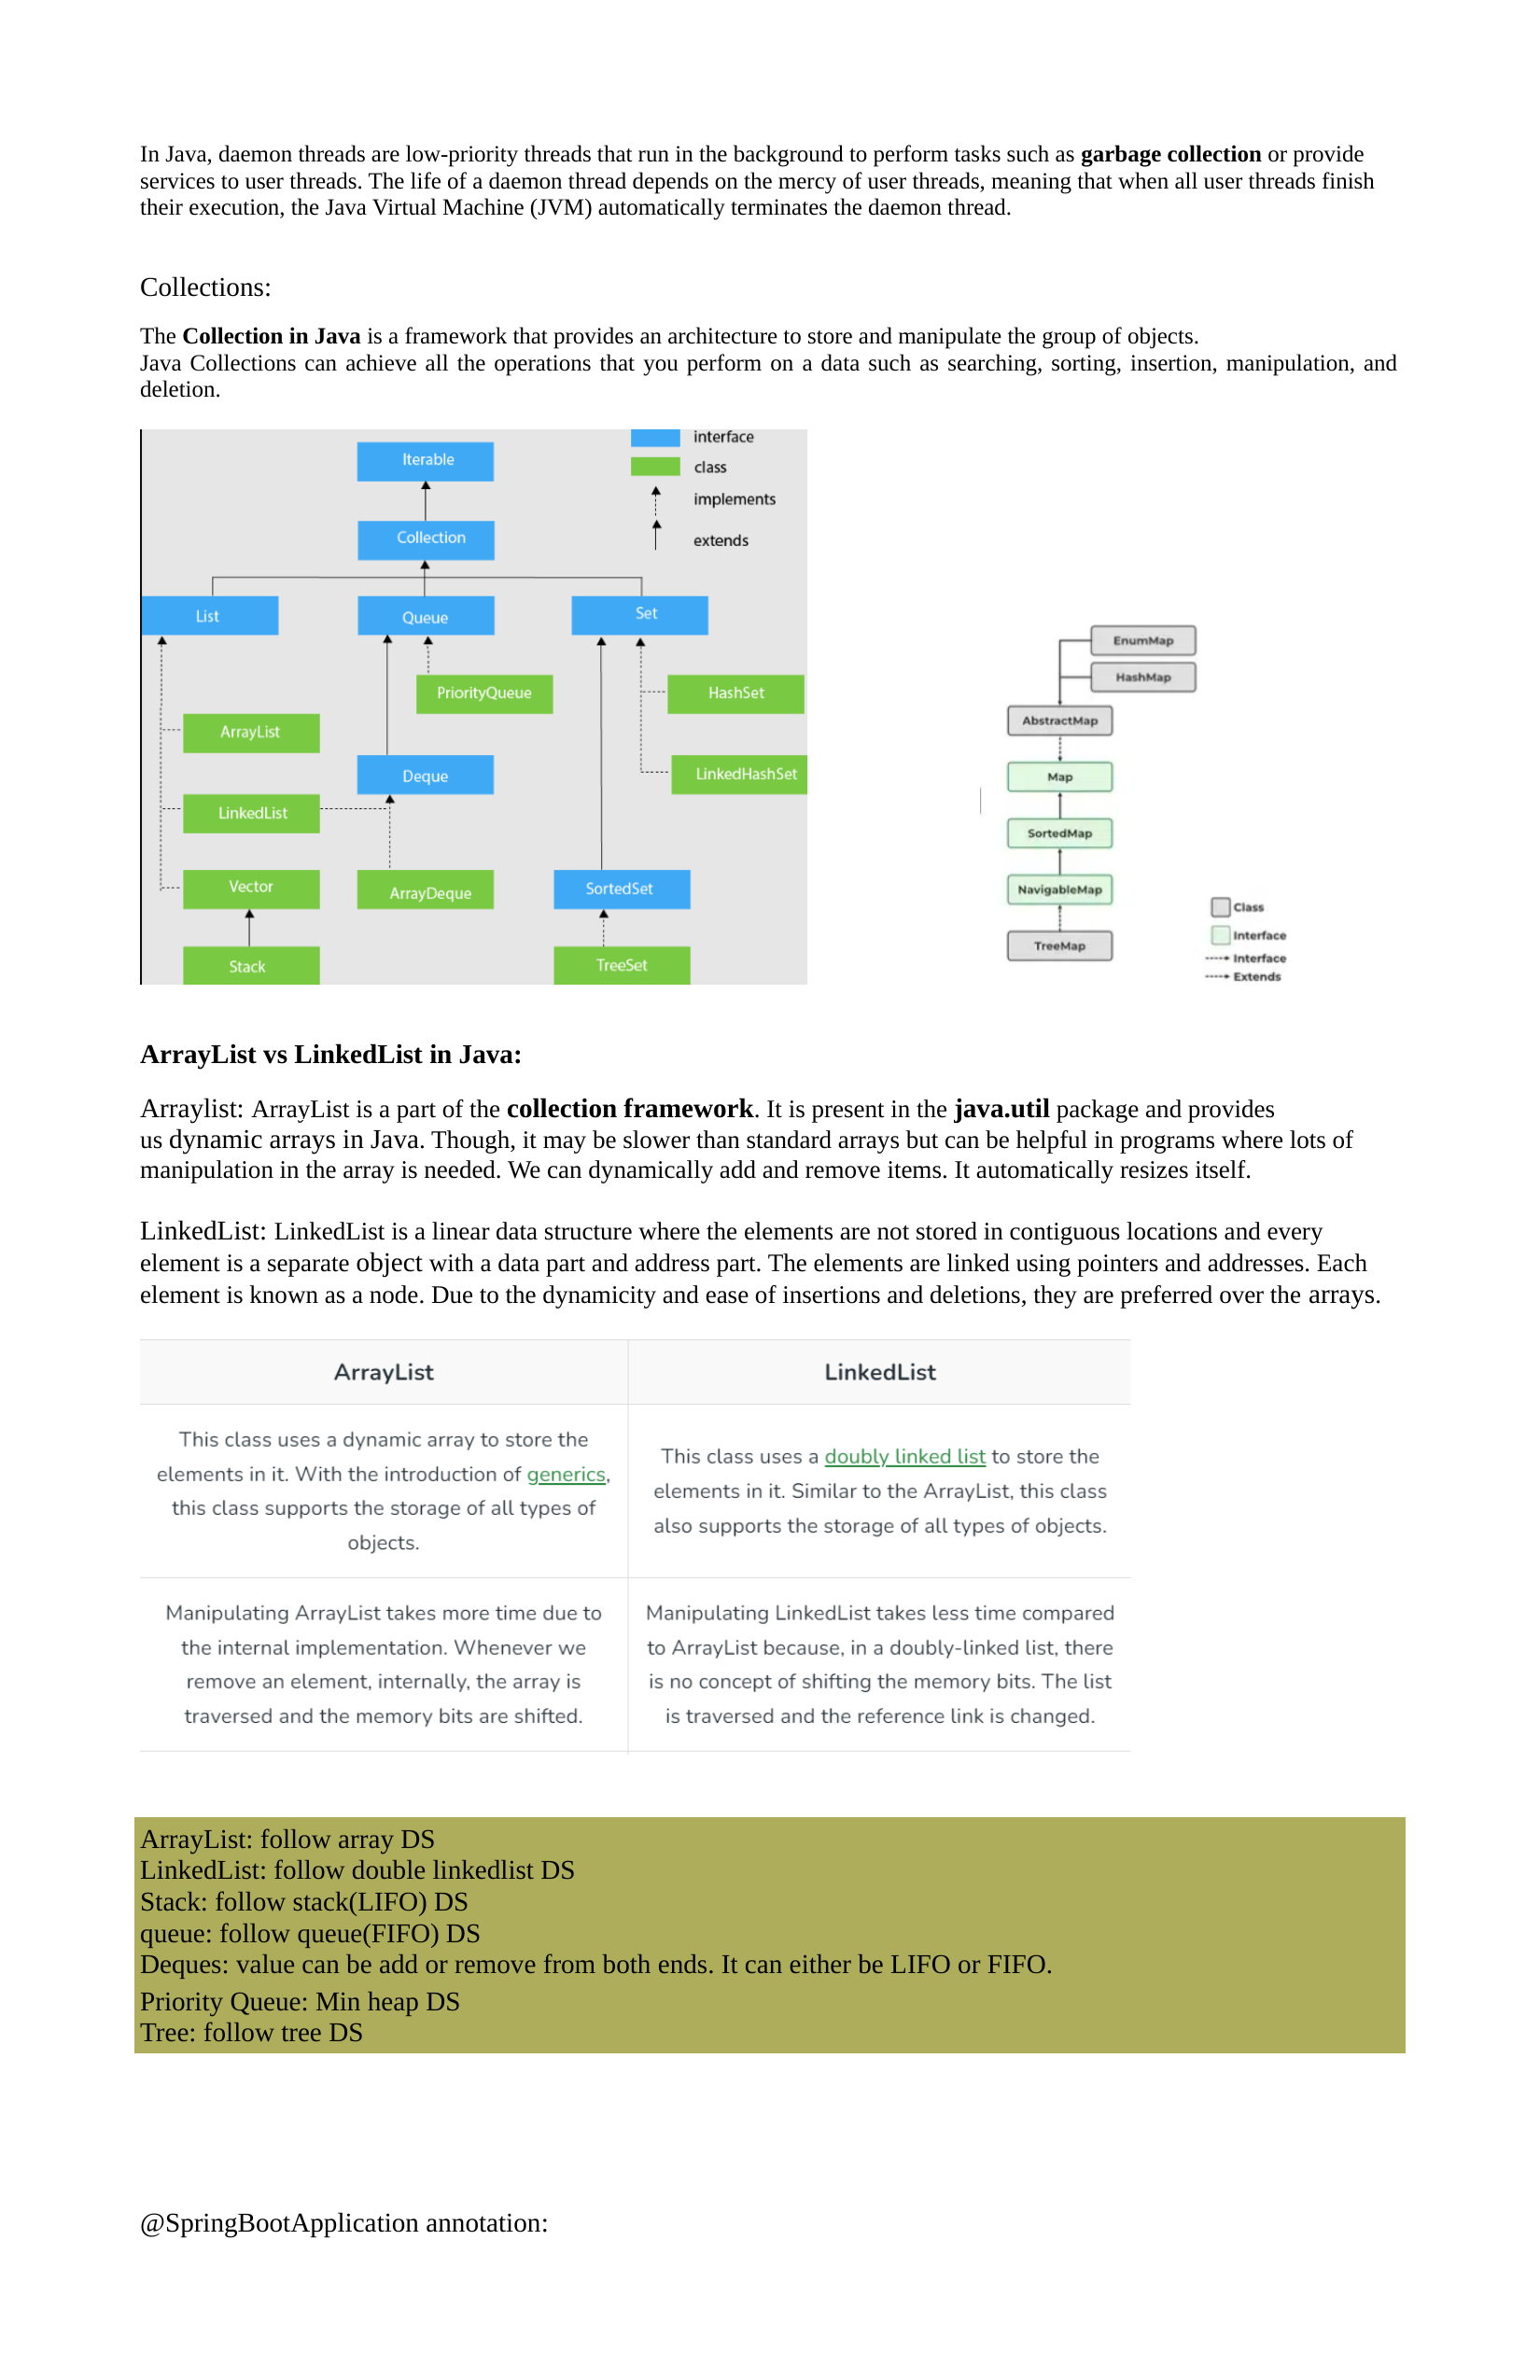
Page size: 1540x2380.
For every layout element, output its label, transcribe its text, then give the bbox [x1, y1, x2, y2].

text @SpringBootApplication annotation: [140, 2206, 1400, 2237]
text LinkedList: LinkedList is a linear data structure where the elements are not stored in contiguous locations and every element is a separate object with a data part and address part. The elements are linked using pointers and addresses. Each element is known as a node. Due to the dynamicity and ease of insertions and deletions, they are preferred over the arrays. [140, 1215, 1400, 1309]
text In Java, daemon threads are low-priority threads that run in the background to perform tasks such as garbage collection or provide services to user threads. The life of a daemon thread depends on the mercy of user threads, meaning that when all user threads finish their execution, the Java Virtual Machine (JVM) automatically terminates the daemon thread. [140, 140, 1400, 220]
text Collections: [140, 272, 1400, 302]
picture [980, 586, 1315, 985]
text Priority Queue: Min heap DS Tree: follow tree DS [134, 1985, 1406, 2053]
text Arraylist: ArrayList is a part of the collection framework. It is present in the java.util package and provides us dynamic arrays in Java. Though, it may be slower than standard arrays but can be helpful in programs where lots of manipulation in the array is needed. We can dynamically add and remove items. It automatically resizes itself. [140, 1092, 1400, 1183]
picture [140, 429, 808, 985]
picture [140, 1339, 1131, 1755]
text ArrayList: follow array DS LinkedList: follow double linkedlist DS Stack: follow stack(LIFO) DS queue: follow queue(FIFO) DS Deques: value can be add or remove from both ends. It can either be LIFO or FIFO. [134, 1817, 1406, 1985]
text Java Collections can achieve all the operations that you perform on a data such as searching, sorting, insertion, manipulation, and deletion. [140, 349, 1400, 402]
text The Collection in Java is a framework that provides an architecture to store and manipulate the group of objects. [140, 322, 1400, 349]
subtitle ArrayList vs LinkedList in Java: [140, 1038, 1400, 1070]
